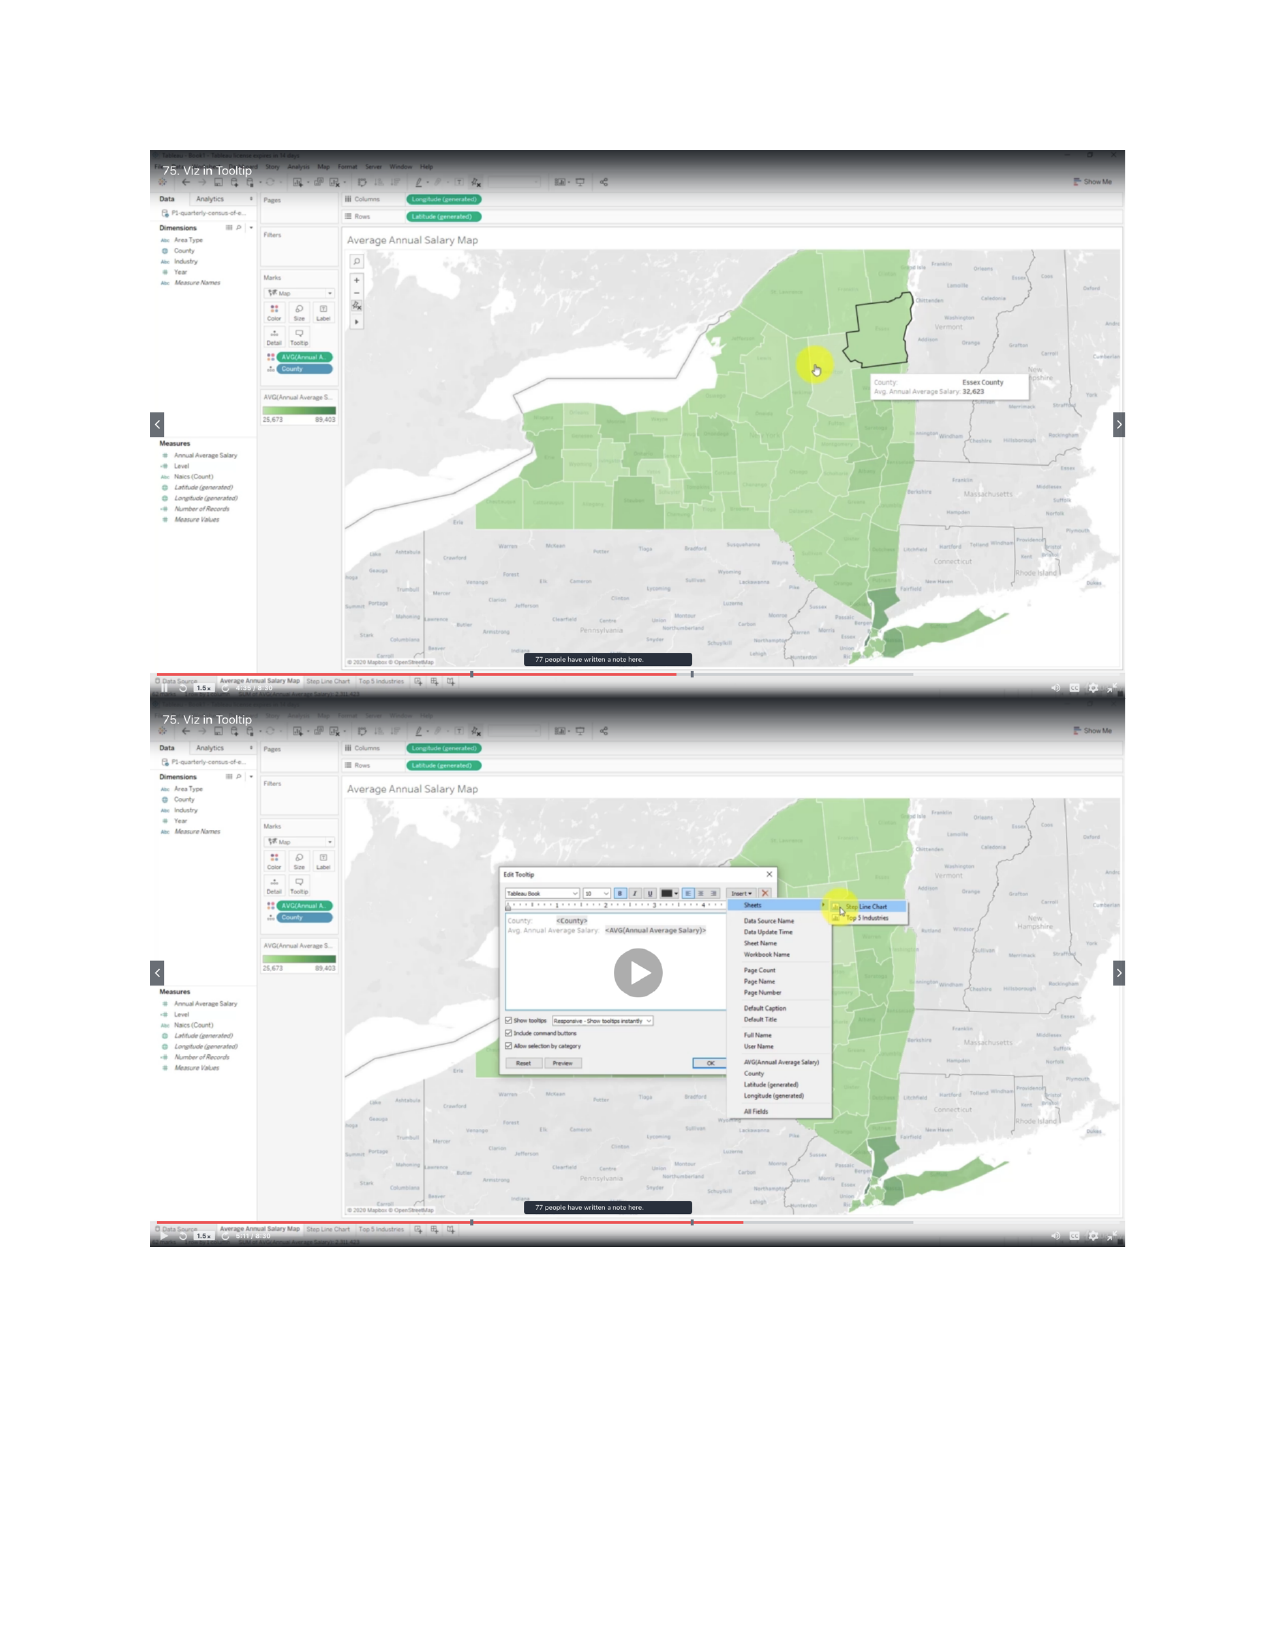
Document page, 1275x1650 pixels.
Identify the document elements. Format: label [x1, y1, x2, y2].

picture [150, 150, 1125, 1247]
